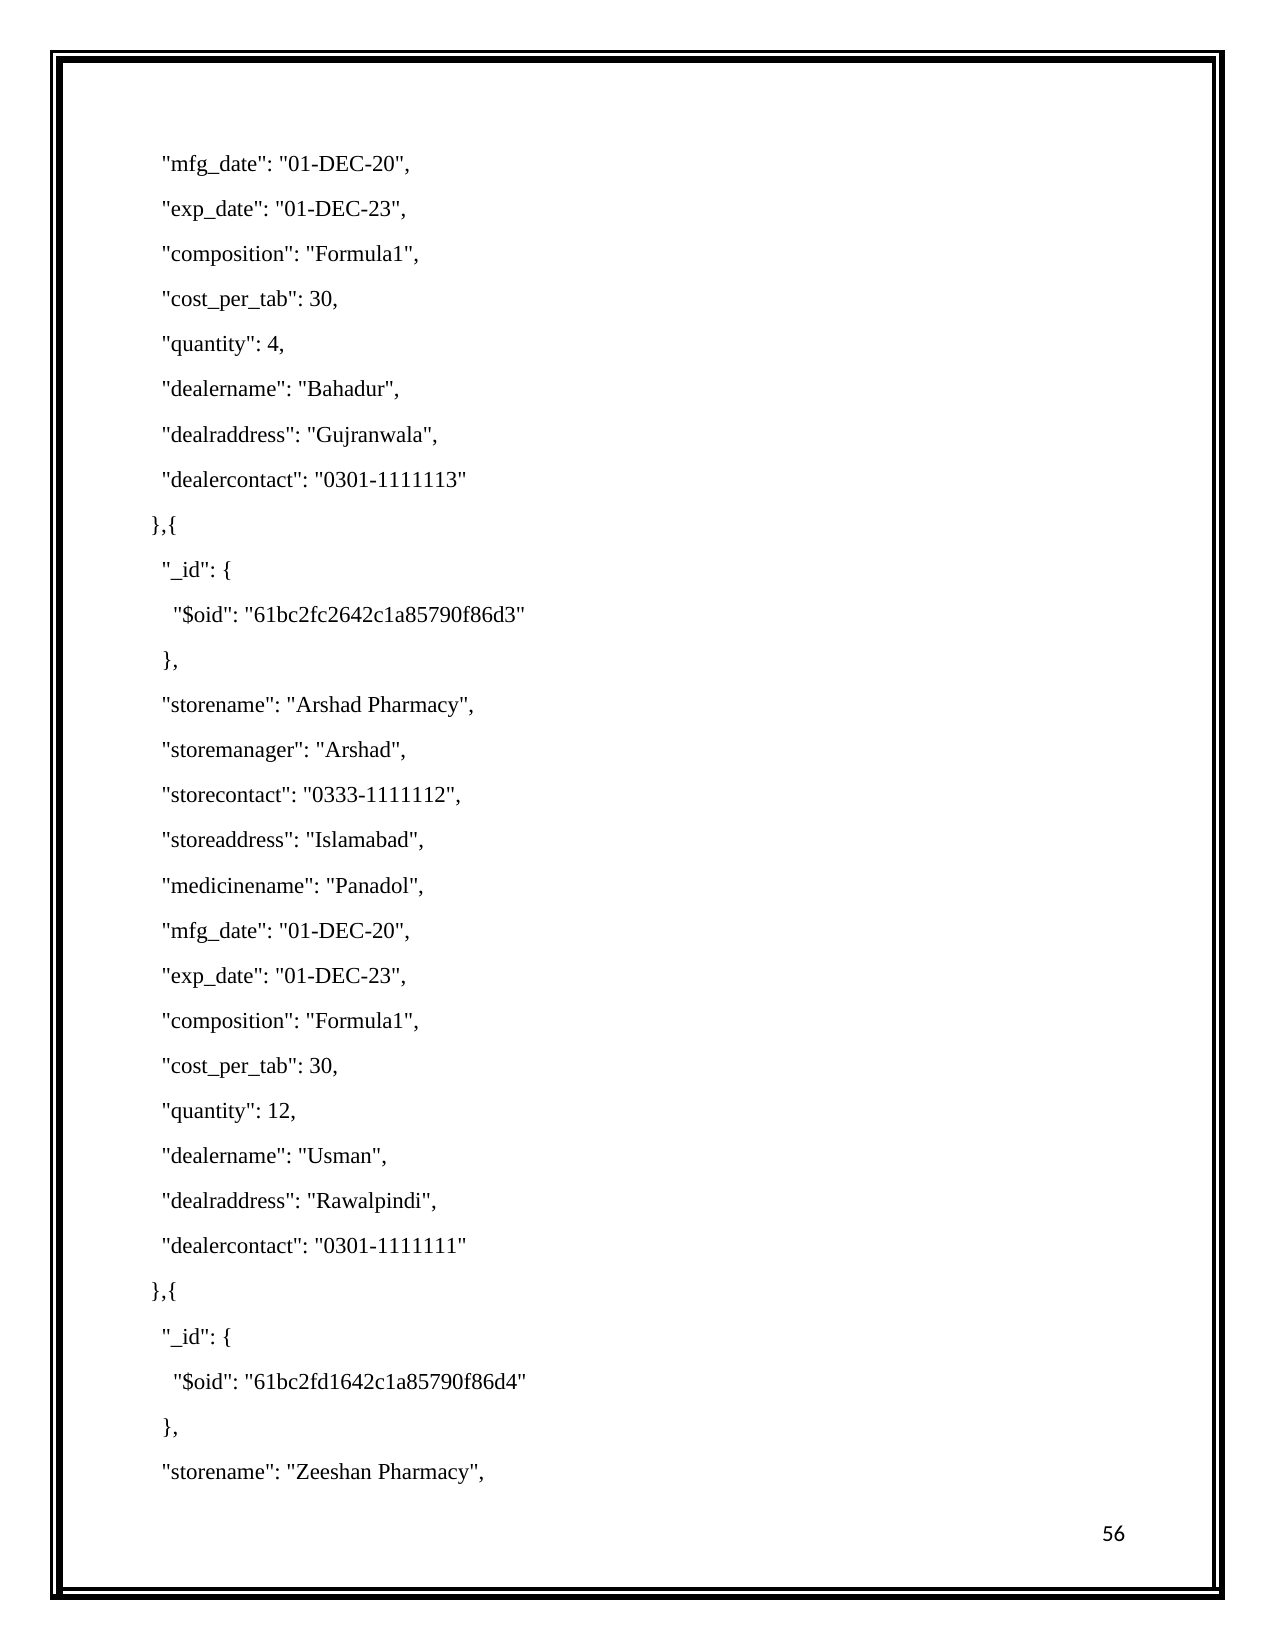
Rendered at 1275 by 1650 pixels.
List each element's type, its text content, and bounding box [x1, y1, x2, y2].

text "mfg_date": "01-DEC-20", [150, 917, 1125, 943]
text "dealercontact": "0301-1111111" [150, 1232, 1125, 1259]
text }, [150, 1413, 1125, 1439]
text "$oid": "61bc2fd1642c1a85790f86d4" [150, 1368, 1125, 1394]
text },{ [150, 1278, 1125, 1304]
text "storename": "Arshad Pharmacy", [150, 691, 1125, 718]
text "$oid": "61bc2fc2642c1a85790f86d3" [150, 601, 1125, 627]
text "mfg_date": "01-DEC-20", [150, 150, 1125, 176]
text },{ [150, 511, 1125, 537]
text }, [150, 646, 1125, 672]
text "storecontact": "0333-1111112", [150, 781, 1125, 808]
text "dealraddress": "Gujranwala", [150, 421, 1125, 447]
text "medicinename": "Panadol", [150, 872, 1125, 898]
text "cost_per_tab": 30, [150, 1052, 1125, 1078]
text "quantity": 12, [150, 1097, 1125, 1123]
text "cost_per_tab": 30, [150, 285, 1125, 312]
text "dealername": "Usman", [150, 1142, 1125, 1169]
text "quantity": 4, [150, 330, 1125, 357]
text "dealraddress": "Rawalpindi", [150, 1187, 1125, 1214]
text "exp_date": "01-DEC-23", [150, 195, 1125, 221]
text "dealername": "Bahadur", [150, 376, 1125, 402]
text "_id": { [150, 556, 1125, 582]
text "exp_date": "01-DEC-23", [150, 962, 1125, 988]
text "storemanager": "Arshad", [150, 736, 1125, 763]
text "dealercontact": "0301-1111113" [150, 466, 1125, 492]
text "composition": "Formula1", [150, 240, 1125, 267]
text "_id": { [150, 1323, 1125, 1349]
text "storename": "Zeeshan Pharmacy", [150, 1458, 1125, 1484]
text "storeaddress": "Islamabad", [150, 827, 1125, 853]
text "composition": "Formula1", [150, 1007, 1125, 1033]
